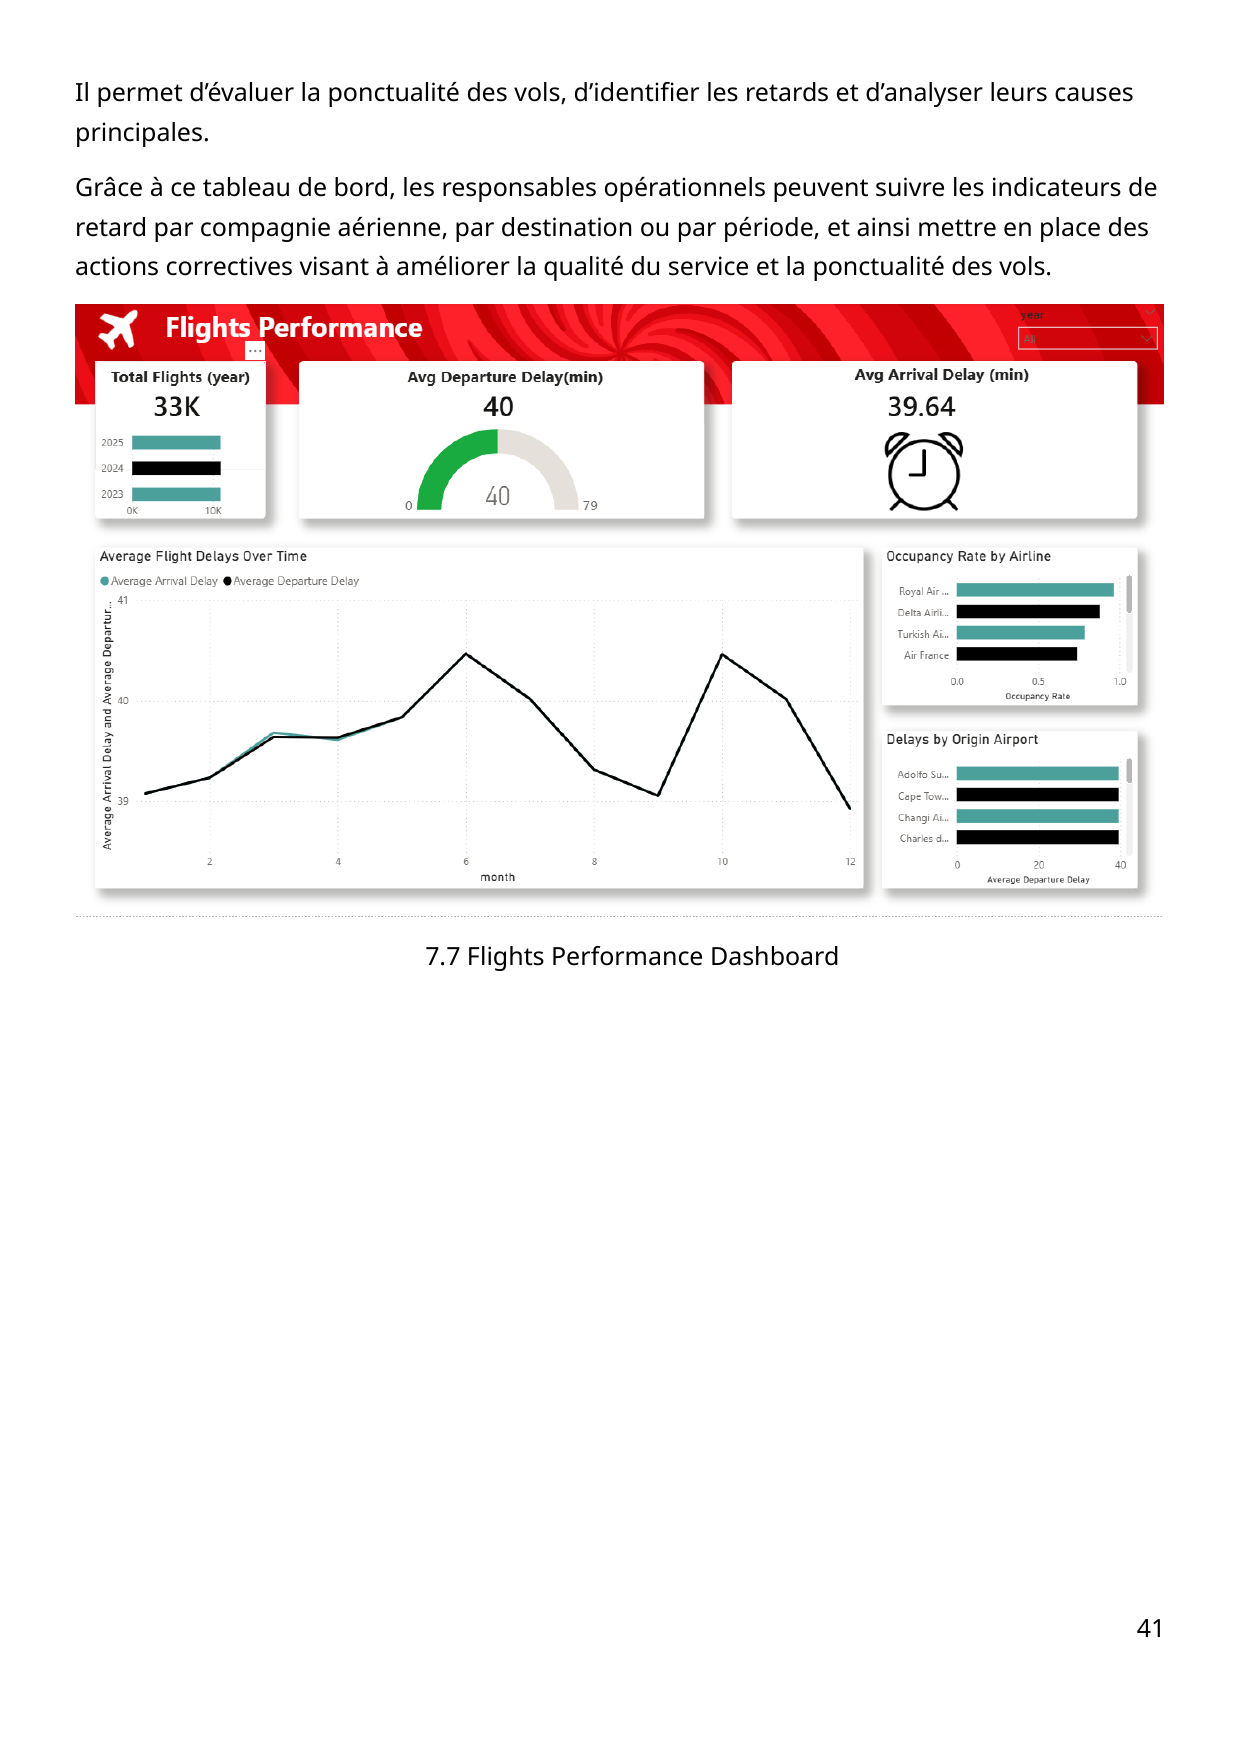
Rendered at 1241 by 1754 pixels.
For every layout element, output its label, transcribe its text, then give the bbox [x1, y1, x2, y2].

text Il permet d’évaluer la ponctualité des vols, d’identifier les retards et d’analyser leurs causes principales. [75, 75, 1165, 148]
text Grâce à ce tableau de bord, les responsables opérationnels peuvent suivre les indicateurs de retard par compagnie aérienne, par destination ou par période, et ainsi mettre en place des actions correctives visant à améliorer la qualité du service et la ponctualité des vols. [75, 170, 1165, 282]
picture [75, 304, 1164, 917]
text 7.7 Flights Performance Dashboard [75, 938, 1165, 972]
